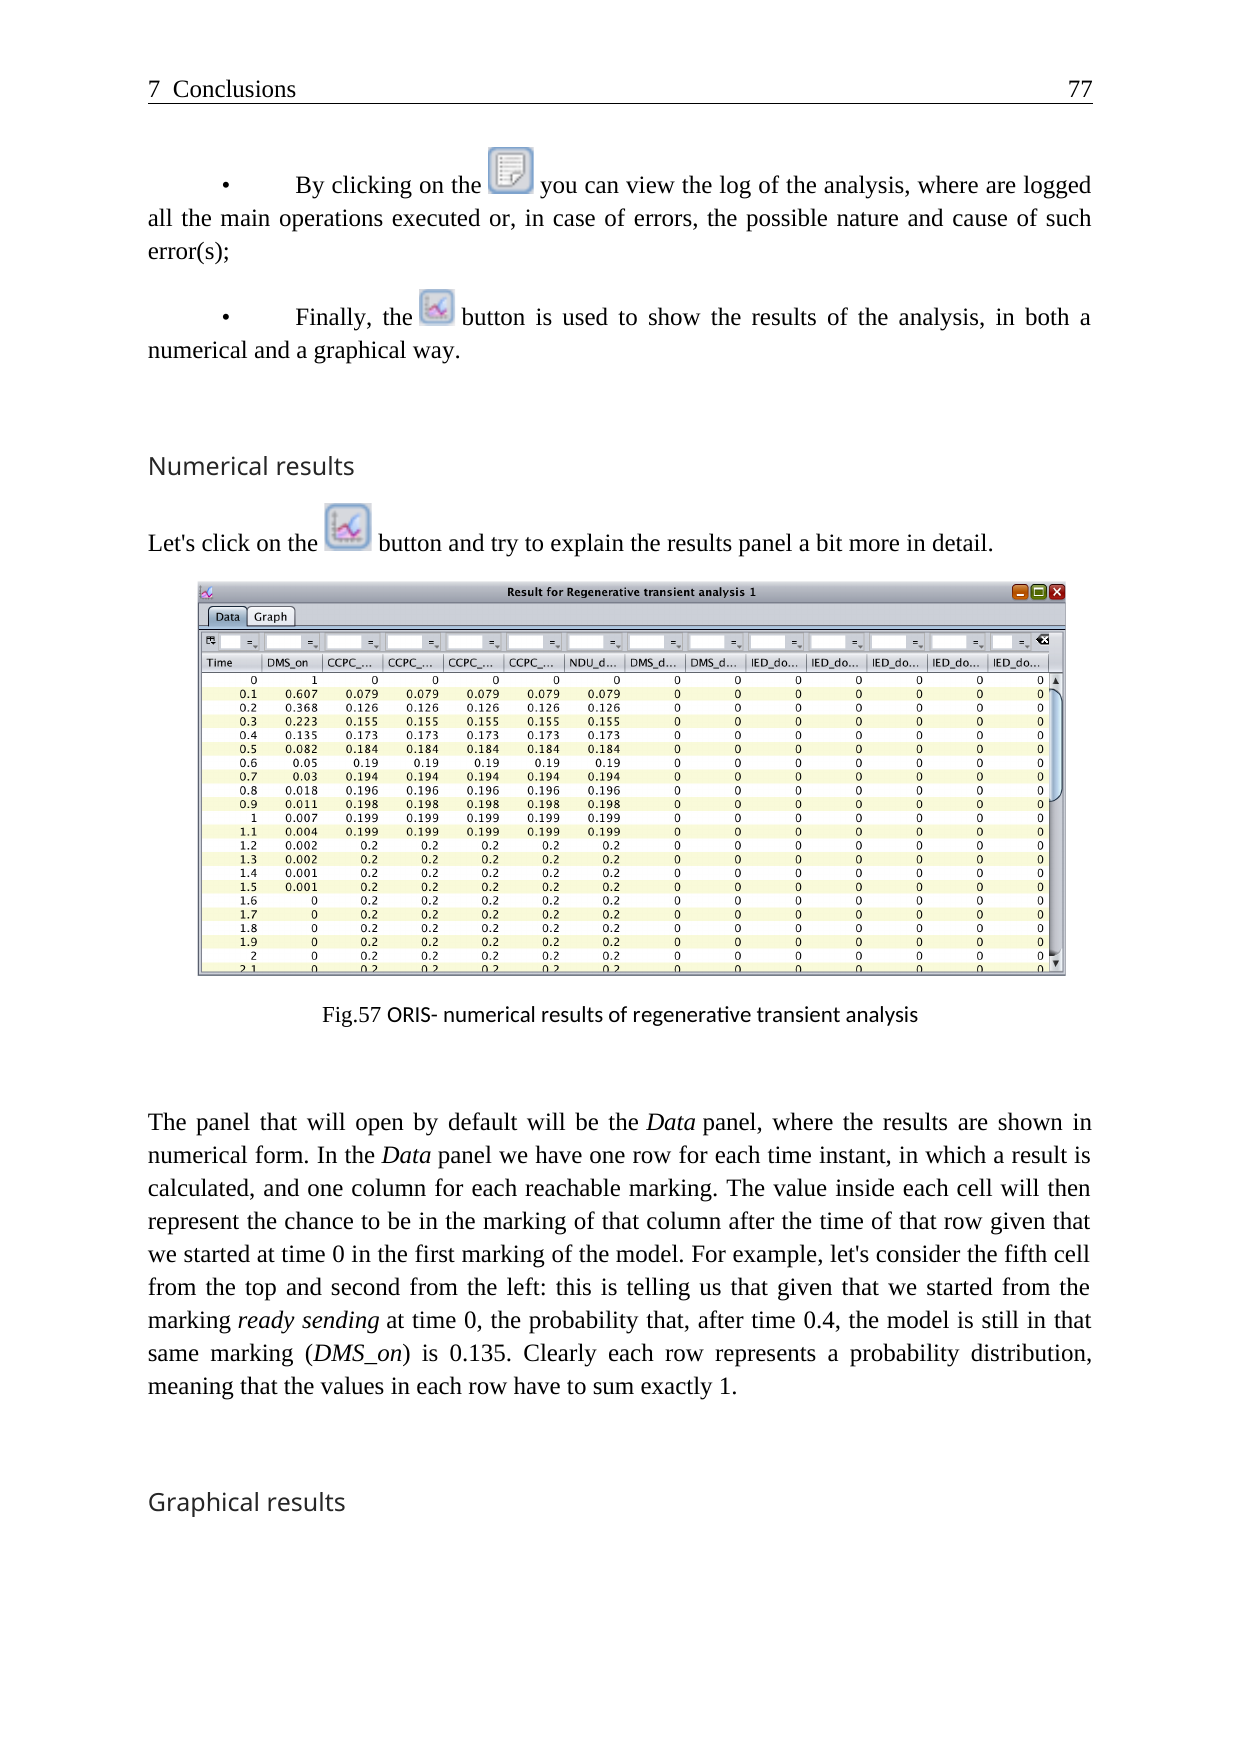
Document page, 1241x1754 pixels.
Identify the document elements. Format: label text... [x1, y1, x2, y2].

picture [419, 289, 456, 326]
text • Finally, the button is used to show the results of the analysis, in both a numerical and a graphical way. [148, 290, 1093, 364]
text The panel that will open by default will be the Data panel, where the results are shown in numerical form. In the Data panel we have one row for each time instant, in which a result is calculated, and one column for each reachable marking. The value inside each cell will then represent the chance to be in the marking of that column after the time of that row given that we started at time 0 in the first marking of the model. For example, let's consider the fifth cell from the top and second from the left: this is telling us that given that we started from the marking ready sending at time 0, the probability that, after time 0.4, the model is still in that same marking (DMS_on) is 0.135. Clearly each row represents a probability distribution, meaning that the values in each row have to sum exactly 1. [148, 1107, 1093, 1400]
text Let's click on the button and try to explain the results panel a bit more in detail. [148, 503, 1093, 556]
picture [488, 147, 534, 194]
text Graphical results [148, 1479, 1093, 1519]
text • By clicking on the you can view the log of the analysis, where are logged all the main operations executed or, in case of errors, the possible nature and cause of such error(s); [148, 148, 1093, 264]
picture [197, 581, 1066, 976]
text Numerical results [148, 443, 1093, 483]
text Fig.57 ORIS- numerical results of regenerative transient analysis [148, 1000, 1093, 1028]
picture [324, 503, 372, 551]
